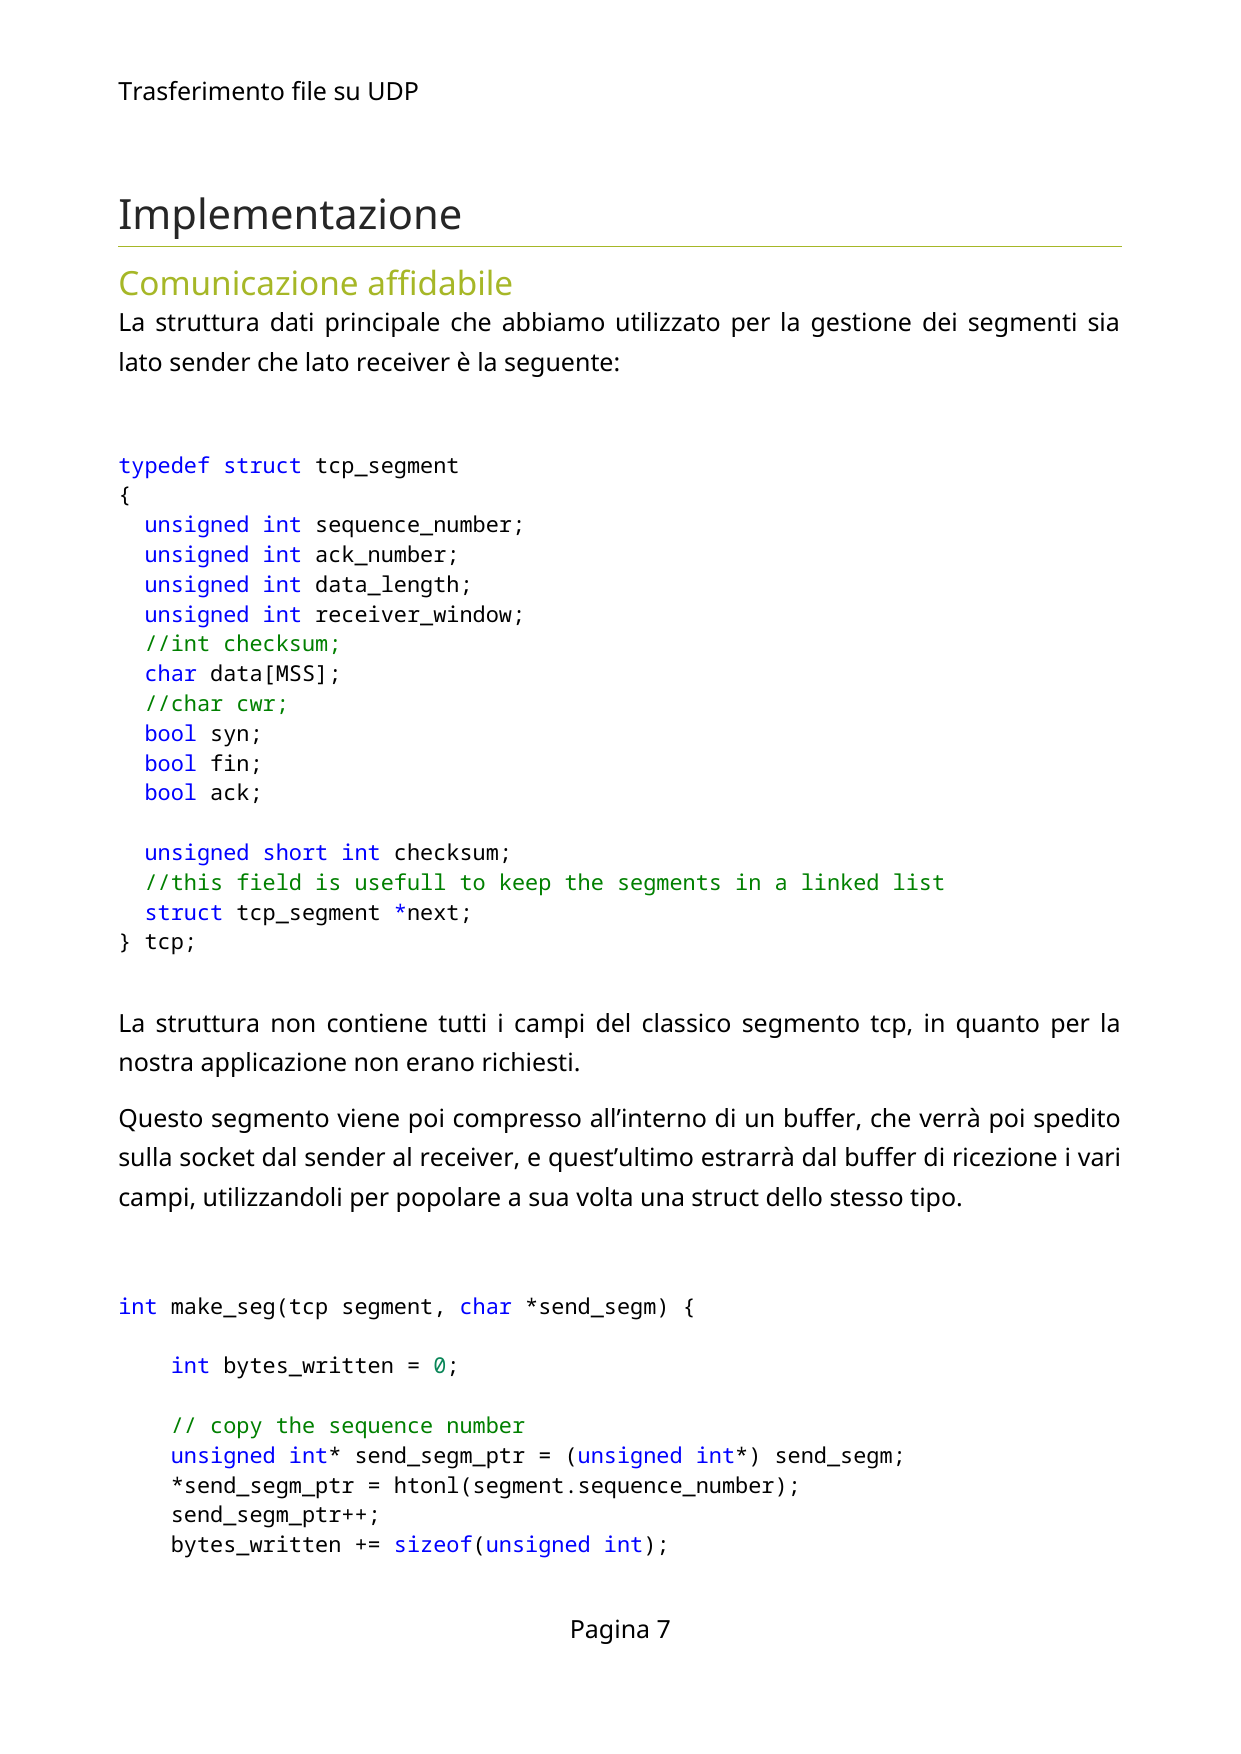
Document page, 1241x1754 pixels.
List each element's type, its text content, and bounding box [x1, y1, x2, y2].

text //int checksum; [118, 628, 1122, 658]
text unsigned int receiver_window; [118, 599, 1122, 628]
text La struttura dati principale che abbiamo utilizzato per la gestione dei segmenti sia lato sender che lato receiver è la seguente: [118, 305, 1122, 378]
text unsigned int ack_number; [118, 539, 1122, 569]
text send_segm_ptr++; [118, 1499, 1122, 1529]
subtitle Implementazione [118, 185, 1122, 246]
text { [118, 479, 1122, 509]
text bytes_written += sizeof(unsigned int); [118, 1529, 1122, 1559]
text char data[MSS]; [118, 658, 1122, 688]
text bool fin; [118, 748, 1122, 777]
text int bytes_written = 0; [118, 1350, 1122, 1380]
text //this field is usefull to keep the segments in a linked list [118, 867, 1122, 897]
text La struttura non contiene tutti i campi del classico segmento tcp, in quanto per la nostra applicazione non erano richiesti. [118, 1006, 1122, 1079]
text *send_segm_ptr = htonl(segment.sequence_number); [118, 1469, 1122, 1499]
text unsigned int* send_segm_ptr = (unsigned int*) send_segm; [118, 1440, 1122, 1469]
text //char cwr; [118, 688, 1122, 718]
text unsigned short int checksum; [118, 837, 1122, 867]
text bool syn; [118, 718, 1122, 748]
text // copy the sequence number [118, 1410, 1122, 1440]
text unsigned int data_length; [118, 569, 1122, 599]
text unsigned int sequence_number; [118, 509, 1122, 539]
text } tcp; [118, 926, 1122, 956]
subtitle Comunicazione affidabile [118, 259, 1122, 305]
text typedef struct tcp_segment [118, 450, 1122, 479]
text bool ack; [118, 777, 1122, 807]
text struct tcp_segment *next; [118, 897, 1122, 926]
text Questo segmento viene poi compresso all’interno di un buffer, che verrà poi spedito sulla socket dal sender al receiver, e quest’ultimo estrarrà dal buffer di ricezione i vari campi, utilizzandoli per popolare a sua volta una struct dello stesso tipo. [118, 1101, 1122, 1213]
text int make_seg(tcp segment, char *send_segm) { [118, 1291, 1122, 1321]
